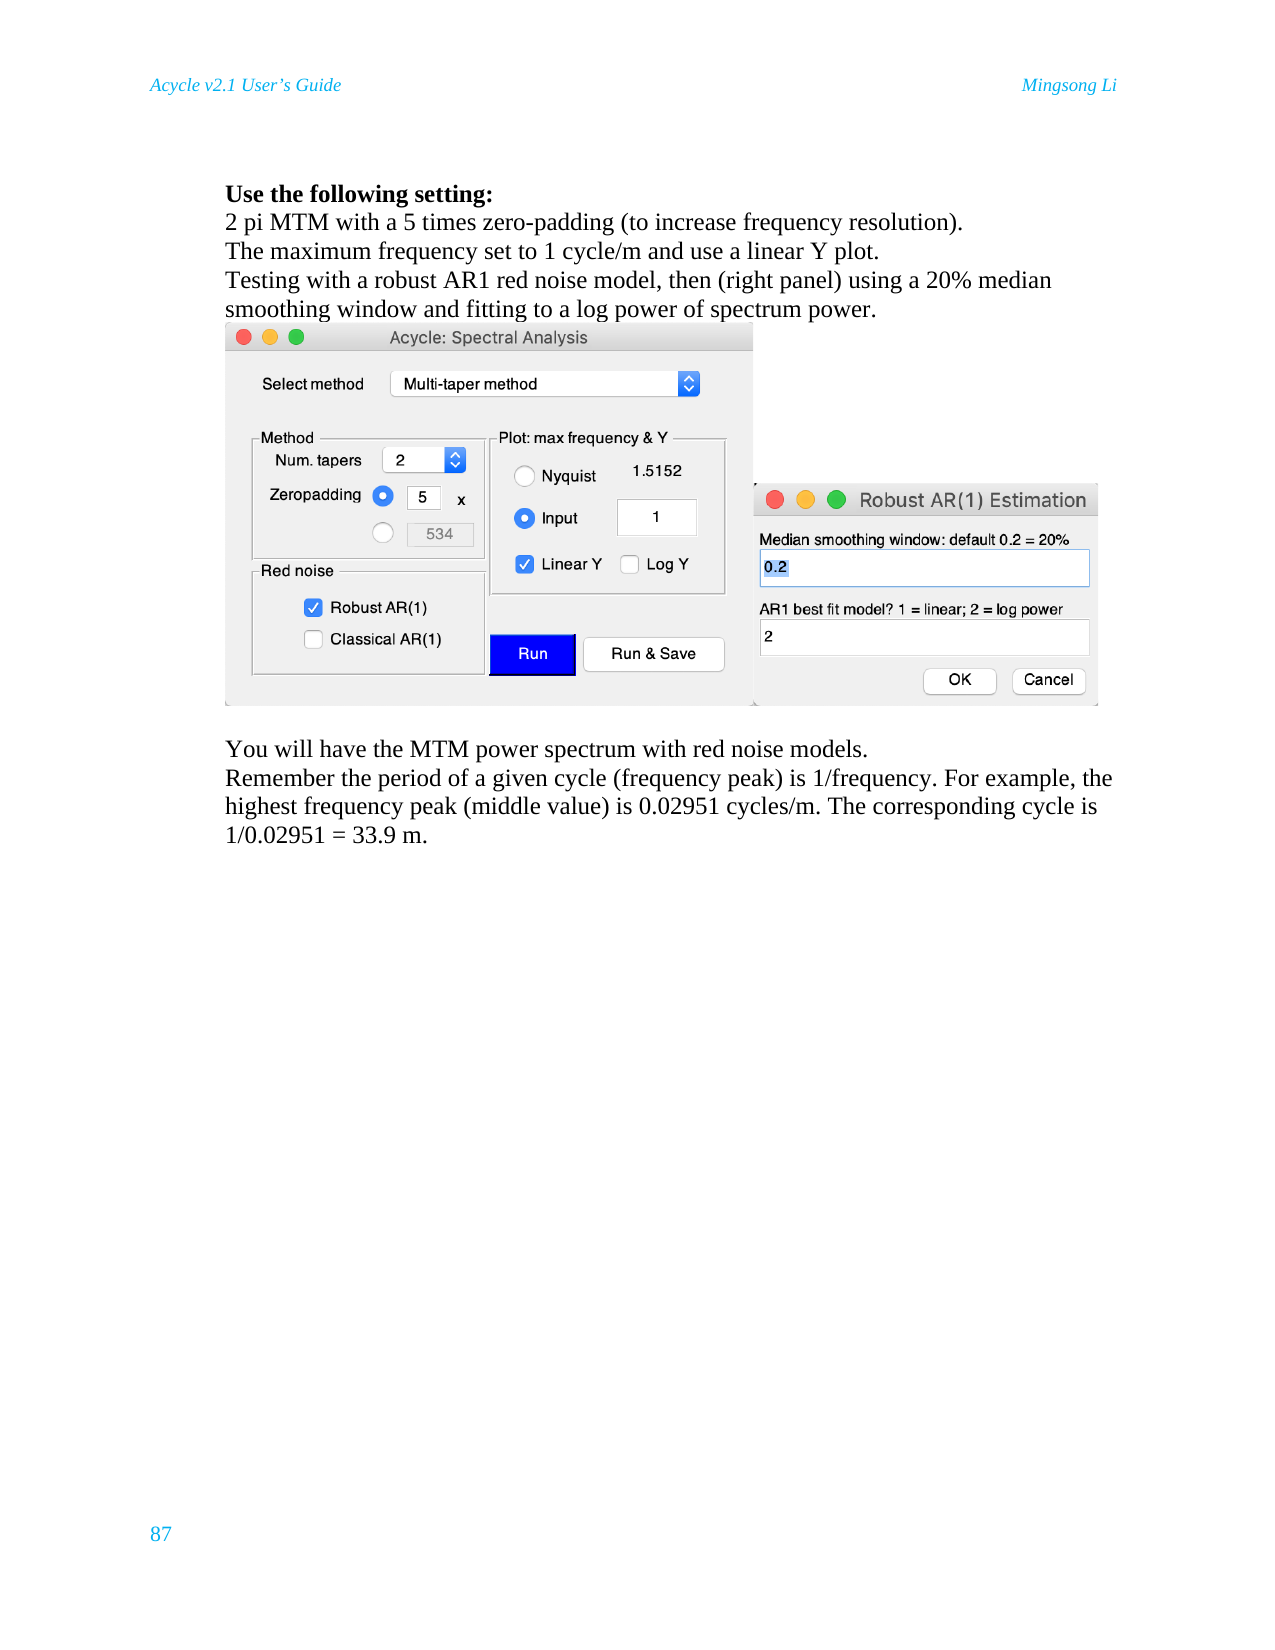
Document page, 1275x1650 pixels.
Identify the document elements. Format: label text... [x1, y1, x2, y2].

picture [151, 81, 157, 89]
text Use the following setting: [225, 179, 1125, 207]
text Testing with a robust AR1 red noise model, then (right panel) using a 20% median smoothing window and fitting to a log power of spectrum power. [225, 265, 1125, 322]
text You will have the MTM power spectrum with red noise models. [225, 734, 1125, 763]
picture [225, 322, 1099, 706]
text 2 pi MTM with a 5 times zero-padding (to increase frequency resolution). [225, 207, 1125, 236]
text The maximum frequency set to 1 cycle/m and use a linear Y plot. [225, 236, 1125, 265]
text Remember the period of a given cycle (frequency peak) is 1/frequency. For example, the highest frequency peak (middle value) is 0.02951 cycles/m. The corresponding cycle is 1/0.02951 = 33.9 m. [225, 763, 1125, 849]
